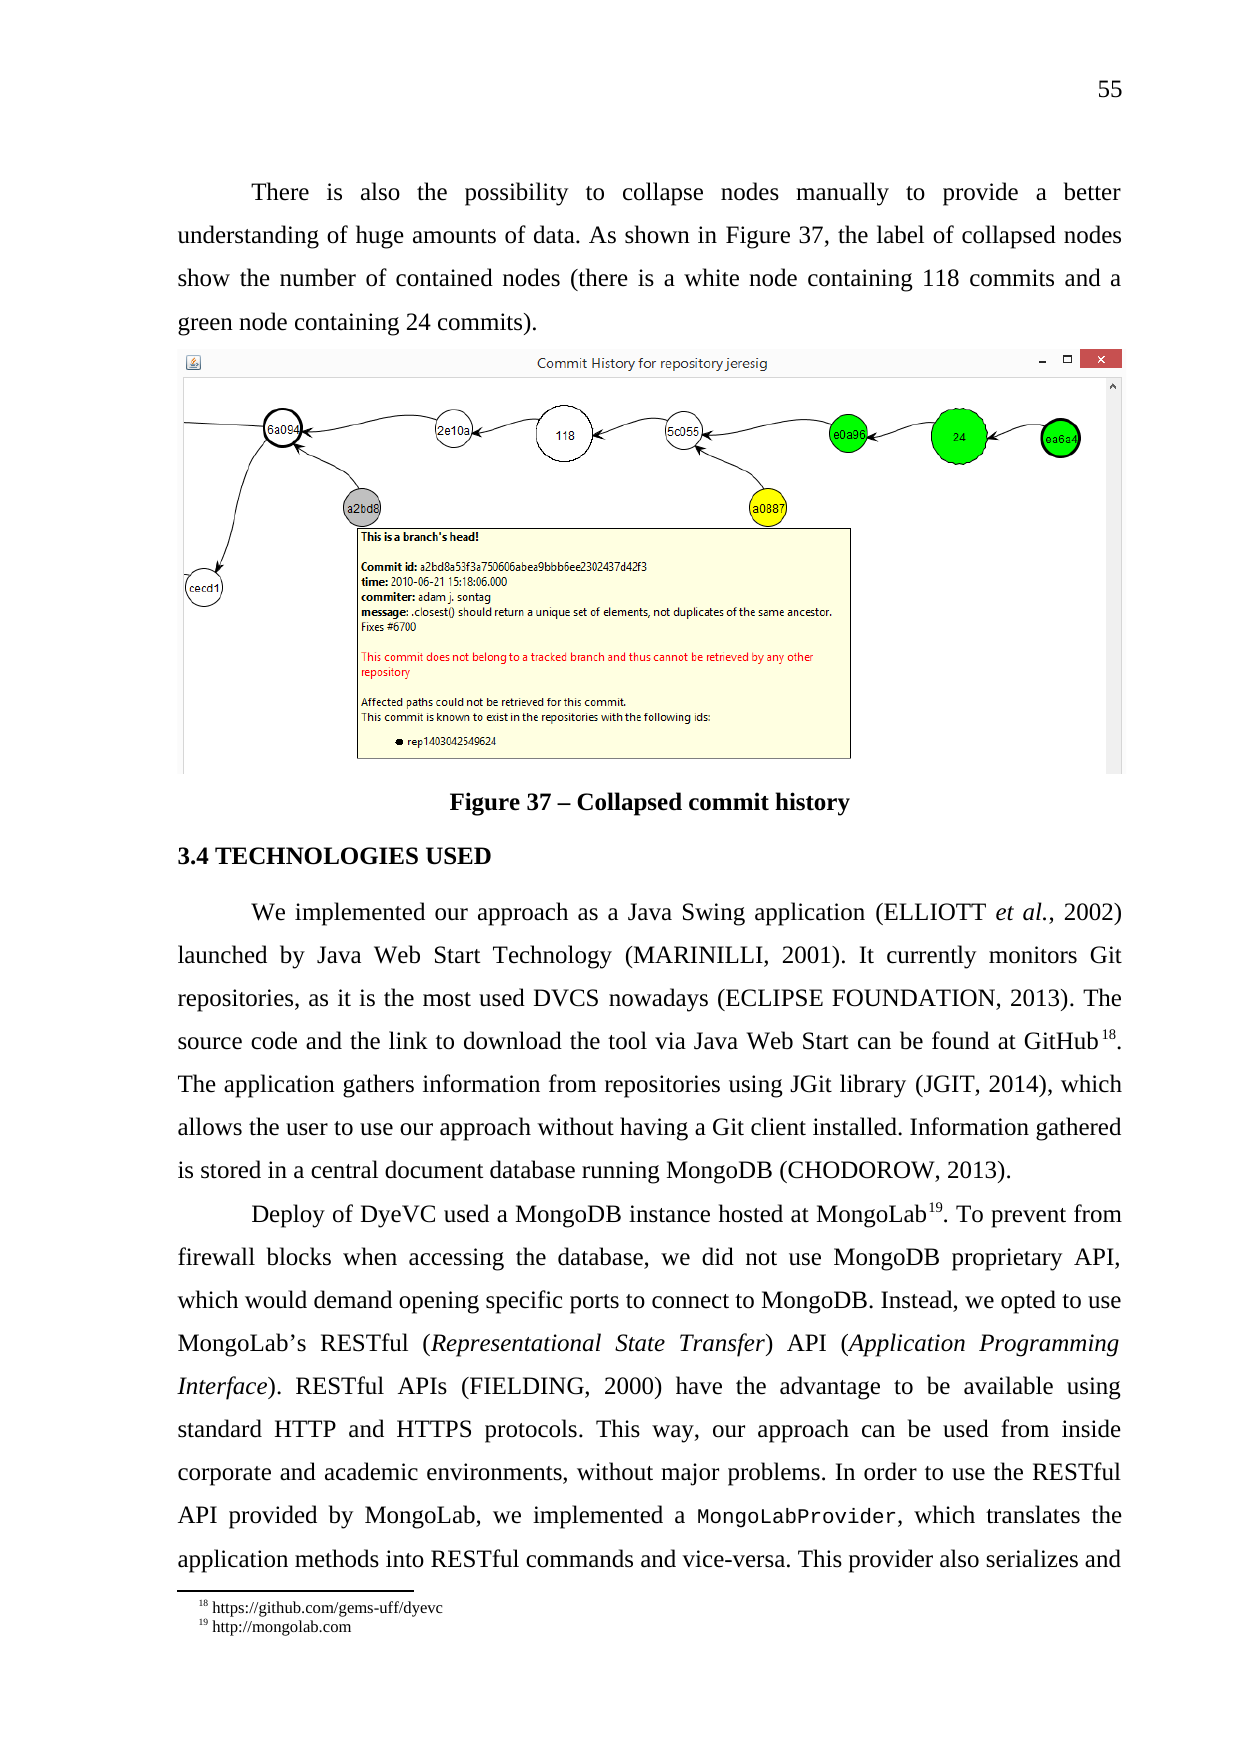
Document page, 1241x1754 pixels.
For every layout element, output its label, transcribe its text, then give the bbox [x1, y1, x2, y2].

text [177, 1199, 1122, 1573]
text Figure 37 – Collapsed commit history [177, 787, 1122, 816]
subtitle Technologies used [177, 841, 1122, 870]
text We implemented our approach as a Java Swing application (ELLIOTT et al., 2002) launched by Java Web Start Technology (MARINILLI, 2001). It currently monitors Git repositories, as it is the most used DVCS nowadays (ECLIPSE FOUNDATION, 2013). The source code and the link to download the tool via Java Web Start can be found at GitHub. The application gathers information from repositories using JGit library (JGIT, 2014), which allows the user to use our approach without having a Git client installed. Information gathered is stored in a central document database running MongoDB (CHODOROW, 2013). [177, 897, 1122, 1184]
text There is also the possibility to collapse nodes manually to provide a better understanding of huge amounts of data. As shown in Figure 37, the label of collapsed nodes show the number of contained nodes (there is a white node containing 118 commits and a green node containing 24 commits). [177, 177, 1122, 335]
picture [177, 349, 1127, 774]
